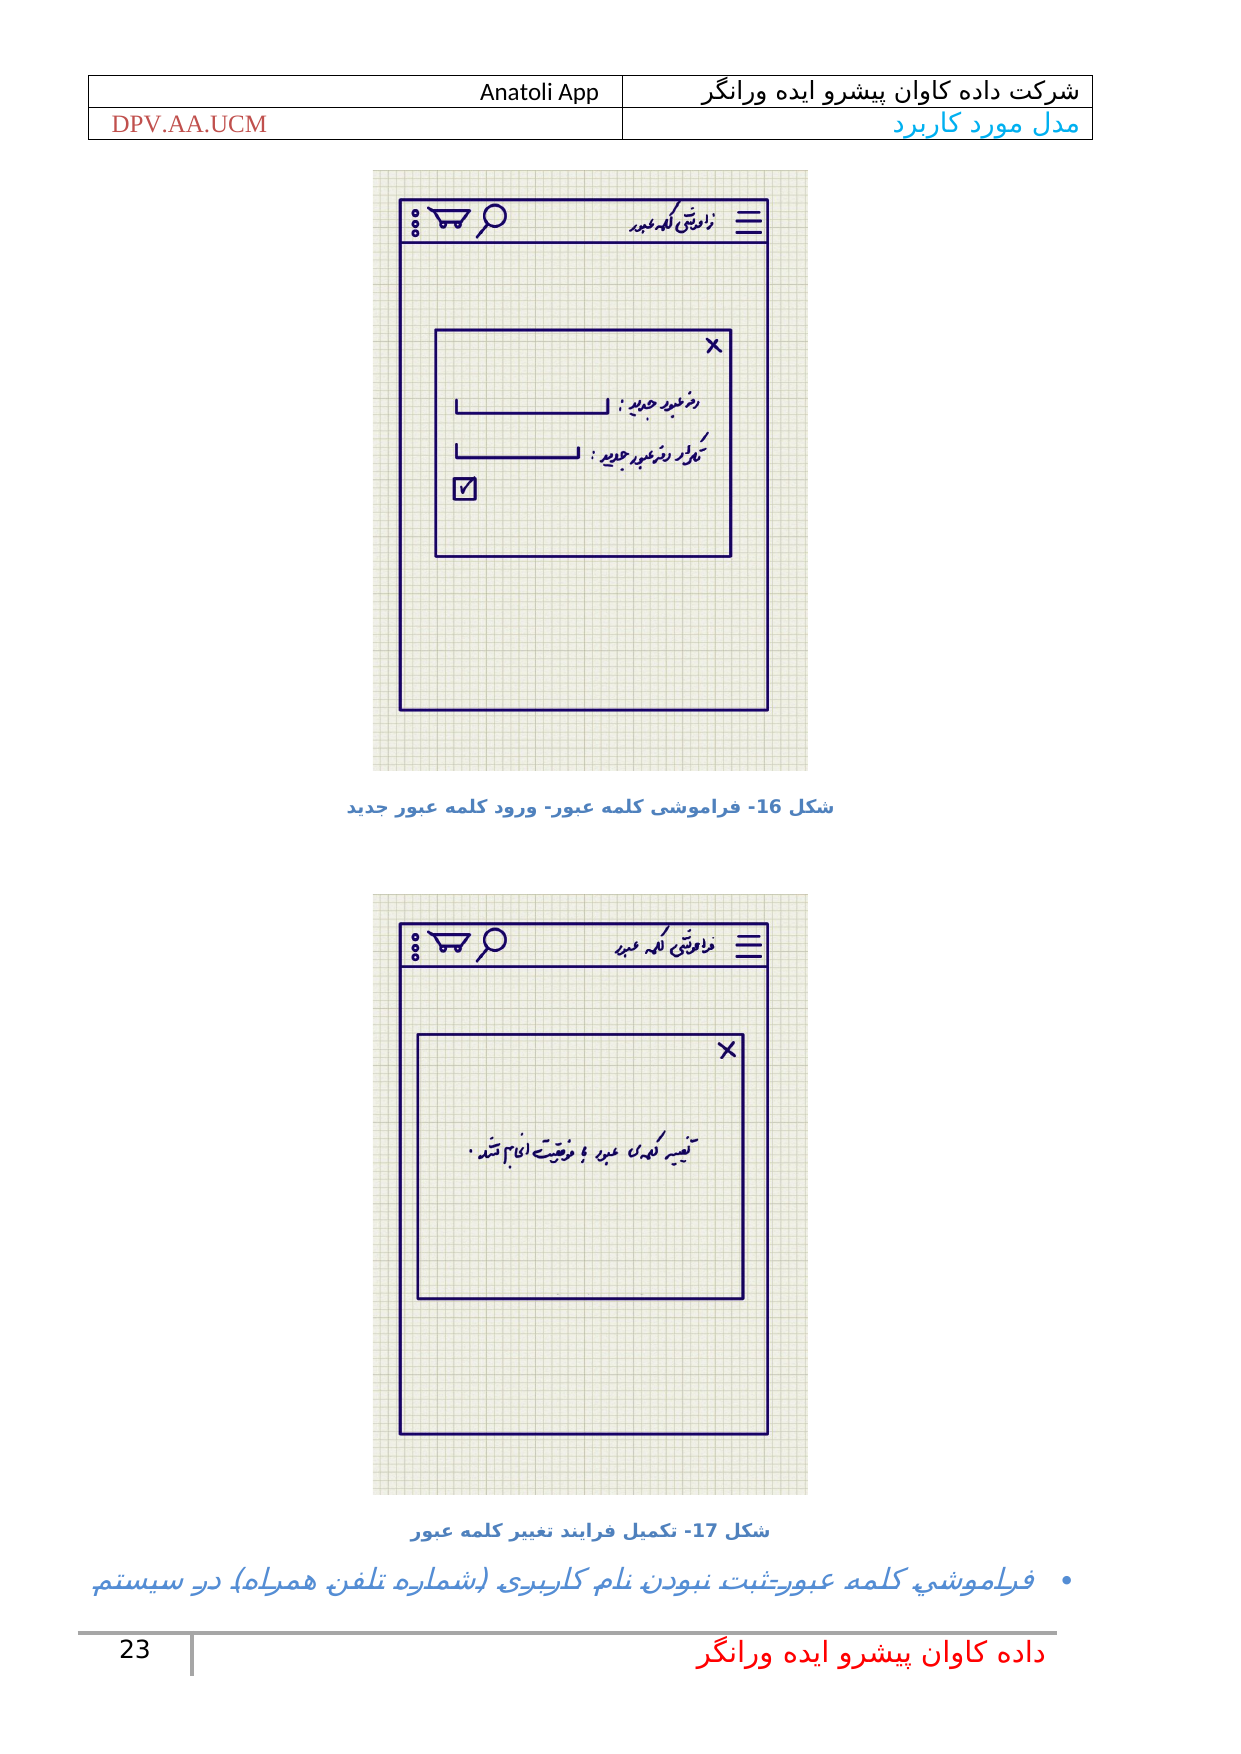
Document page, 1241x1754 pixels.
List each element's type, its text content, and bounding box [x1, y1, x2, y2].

text شکل 16- فراموشی کلمه عبور- ورود کلمه عبور جدید [89, 796, 1092, 818]
picture [372, 170, 808, 771]
text شکل 17- تکمیل فرایند تغییر کلمه عبور [89, 1520, 1092, 1542]
picture [372, 894, 808, 1495]
subtitle فراموشي كلمه عبور-ثبت نبودن نام کاربری (شماره تلفن همراه) در سیستم [89, 1563, 1063, 1597]
